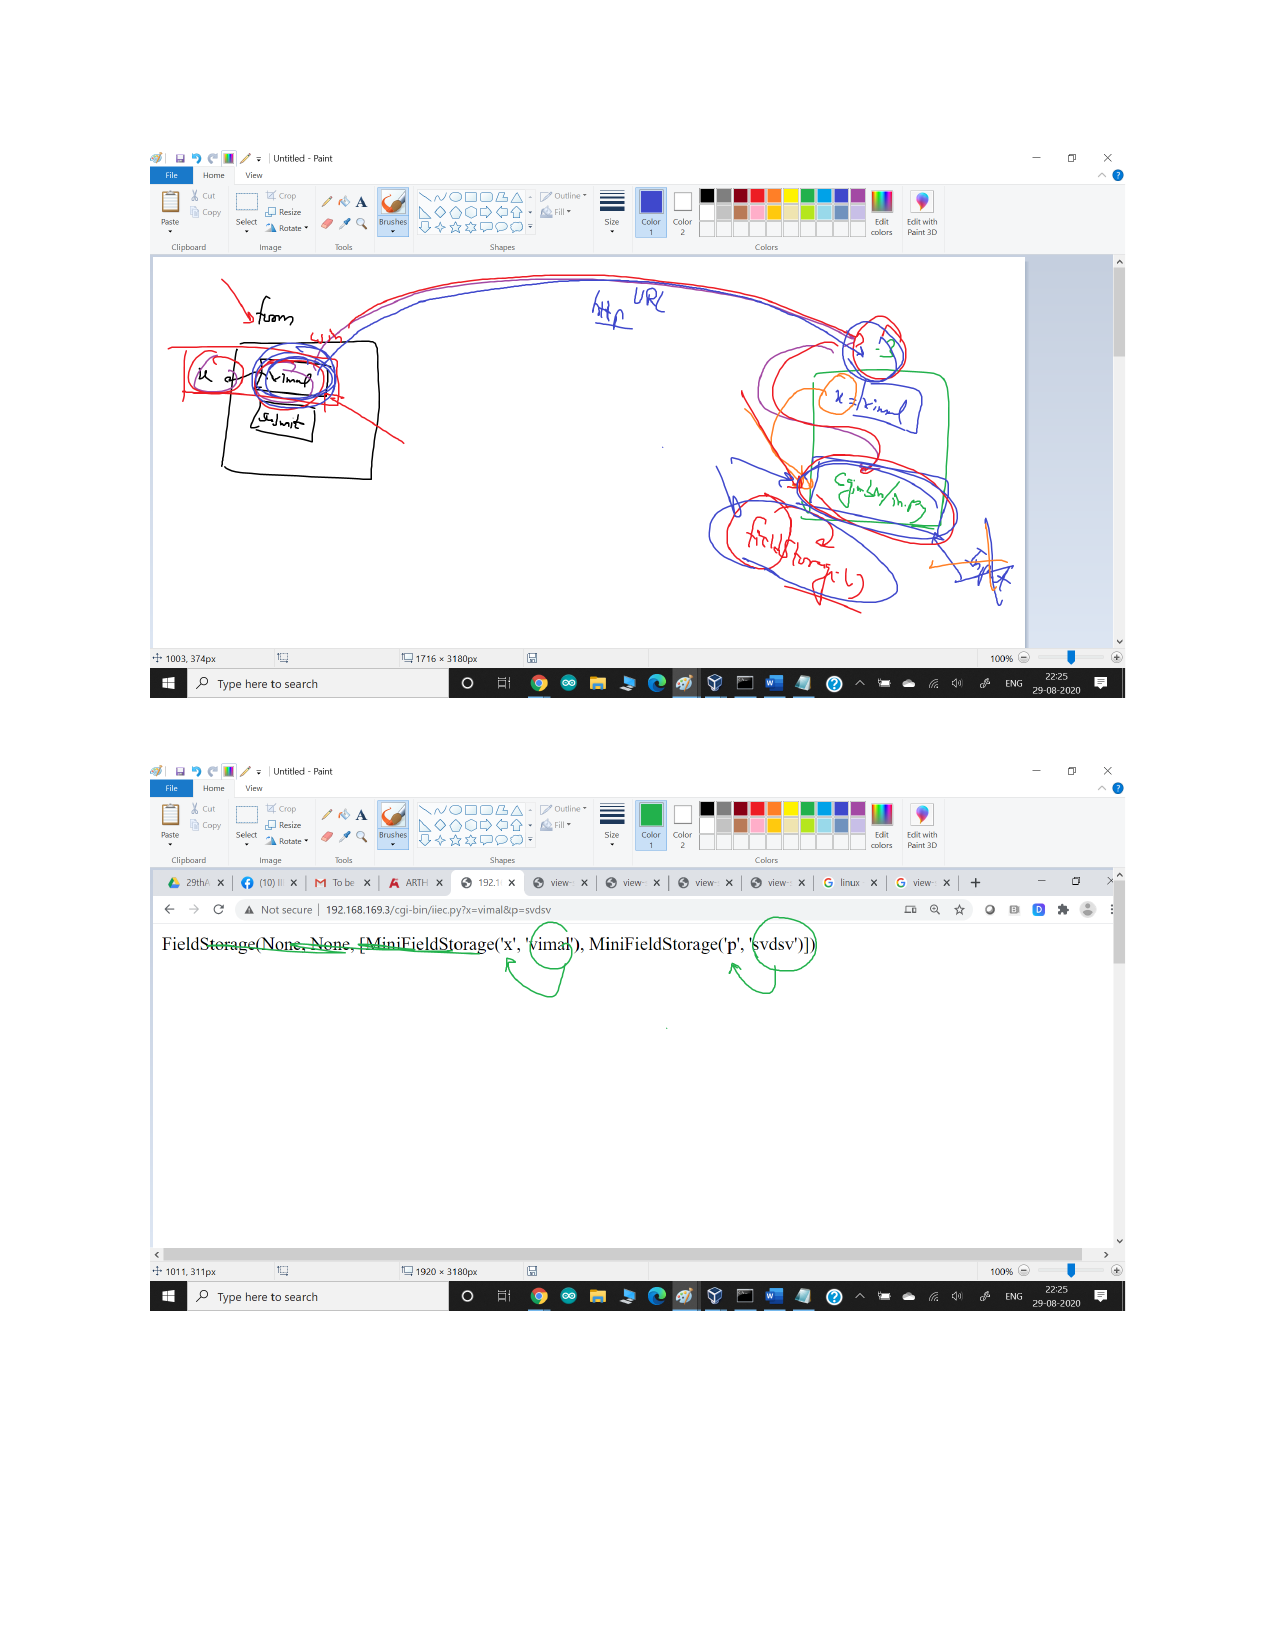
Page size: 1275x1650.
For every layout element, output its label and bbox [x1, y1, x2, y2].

picture [150, 150, 1125, 698]
picture [150, 762, 1125, 1311]
